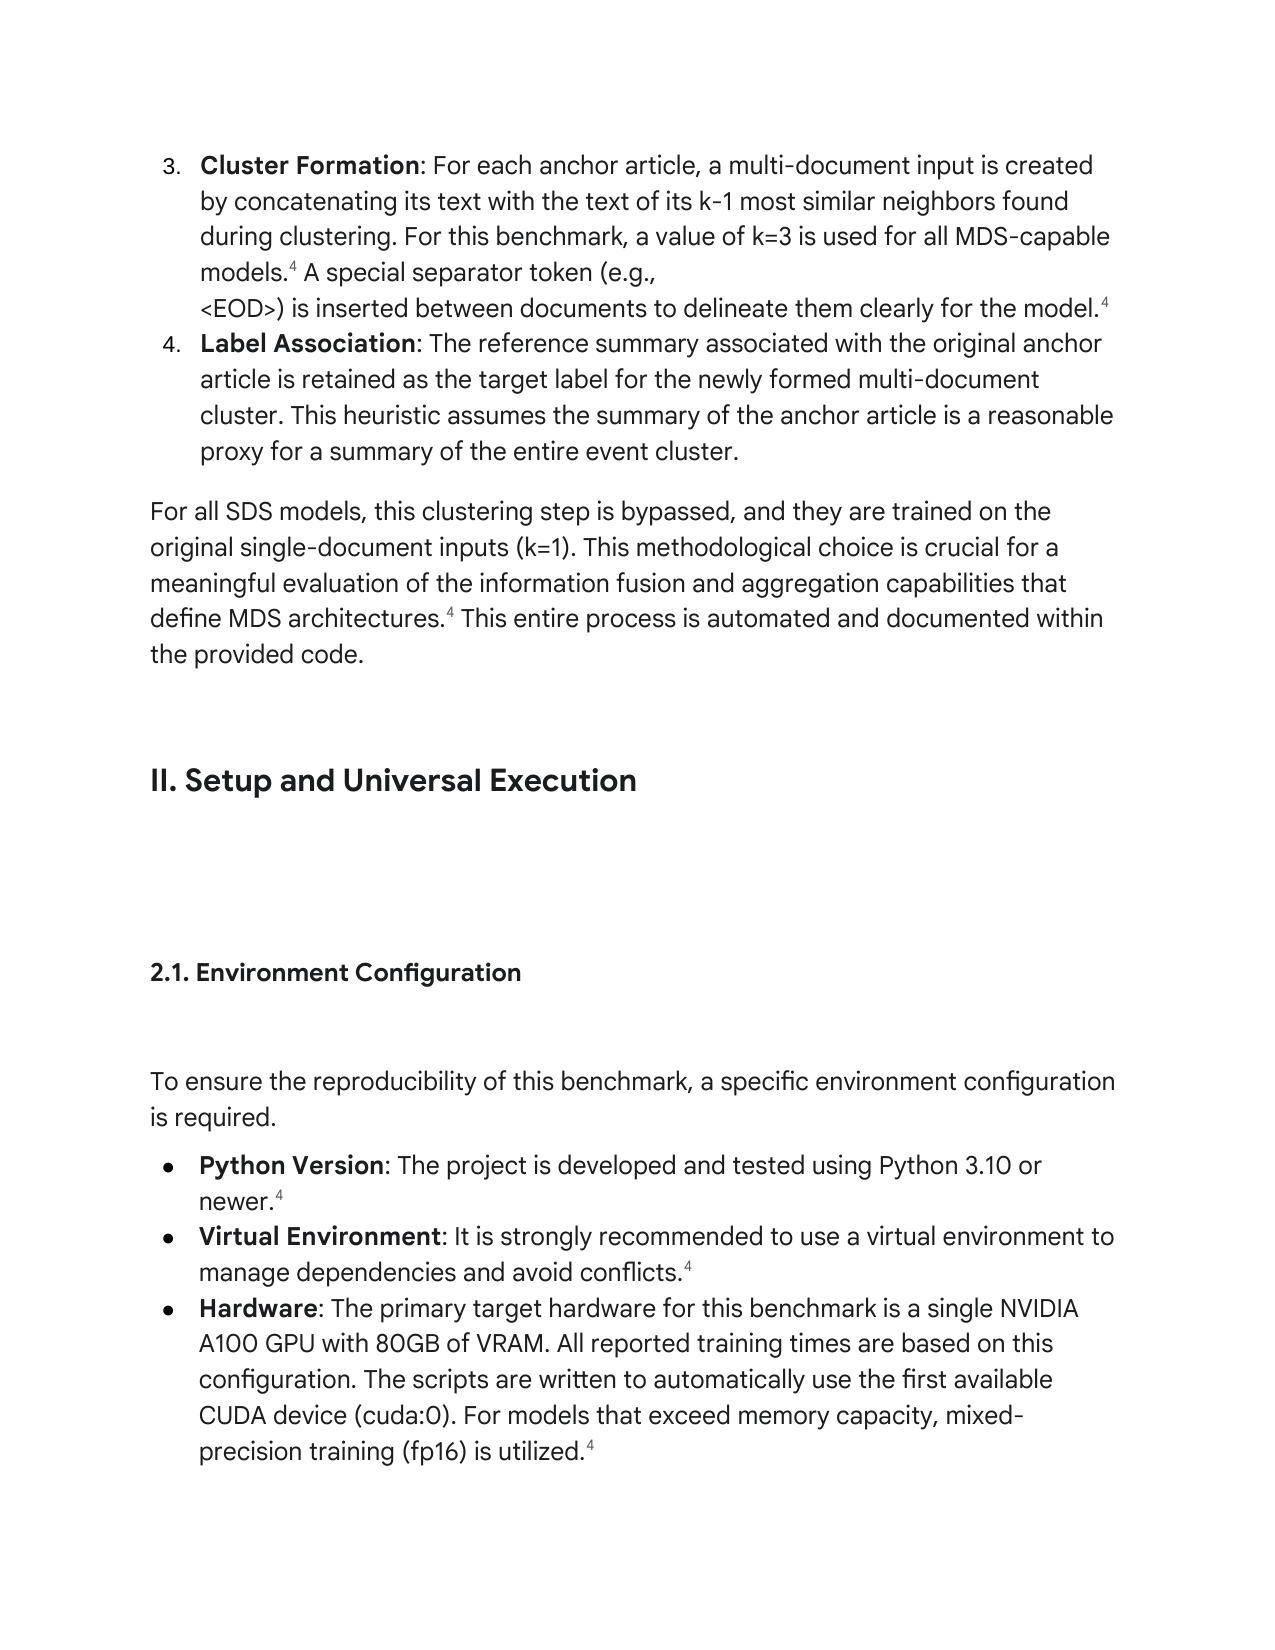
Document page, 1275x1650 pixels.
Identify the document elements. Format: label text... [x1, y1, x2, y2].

text For all SDS models, this clustering step is bypassed, and they are trained on the original single-document inputs (k=1). This methodological choice is crucial for a meaningful evaluation of the information fusion and aggregation capabilities that define MDS architectures.4 This entire process is automated and documented within the provided code. [150, 497, 1125, 671]
list Virtual Environment: It is strongly recommended to use a virtual environment to manage dependencies and avoid conflicts.4 [161, 1222, 1125, 1289]
text To ensure the reproducibility of this benchmark, a specific environment configuration is required. [150, 1066, 1125, 1133]
list Label Association: The reference summary associated with the original anchor article is retained as the target label for the newly formed multi-document cluster. This heuristic assumes the summary of the anchor article is a reasonable proxy for a summary of the entire event cluster. [162, 329, 1125, 467]
list Python Version: The project is developed and tested using Python 3.10 or newer.4 [161, 1150, 1125, 1217]
list Hardware: The primary target hardware for this benchmark is a single NVIDIA A100 GPU with 80GB of VRAM. All reported training times are based on this configuration. The scripts are written to automatically use the first available CUDA device (cuda:0). For models that exceed memory capacity, mixed-precision training (fp16) is utilized.4 [161, 1293, 1125, 1467]
subtitle II. Setup and Universal Execution [150, 761, 1125, 800]
subtitle 2.1. Environment Configuration [150, 957, 1125, 988]
list Cluster Formation: For each anchor article, a multi-document input is created by concatenating its text with the text of its k-1 most similar neighbors found during clustering. For this benchmark, a value of k=3 is used for all MDS-capable models.4 A special separator token (e.g., <EOD>) is inserted between documents to delineate them clearly for the model.4 [162, 150, 1125, 324]
